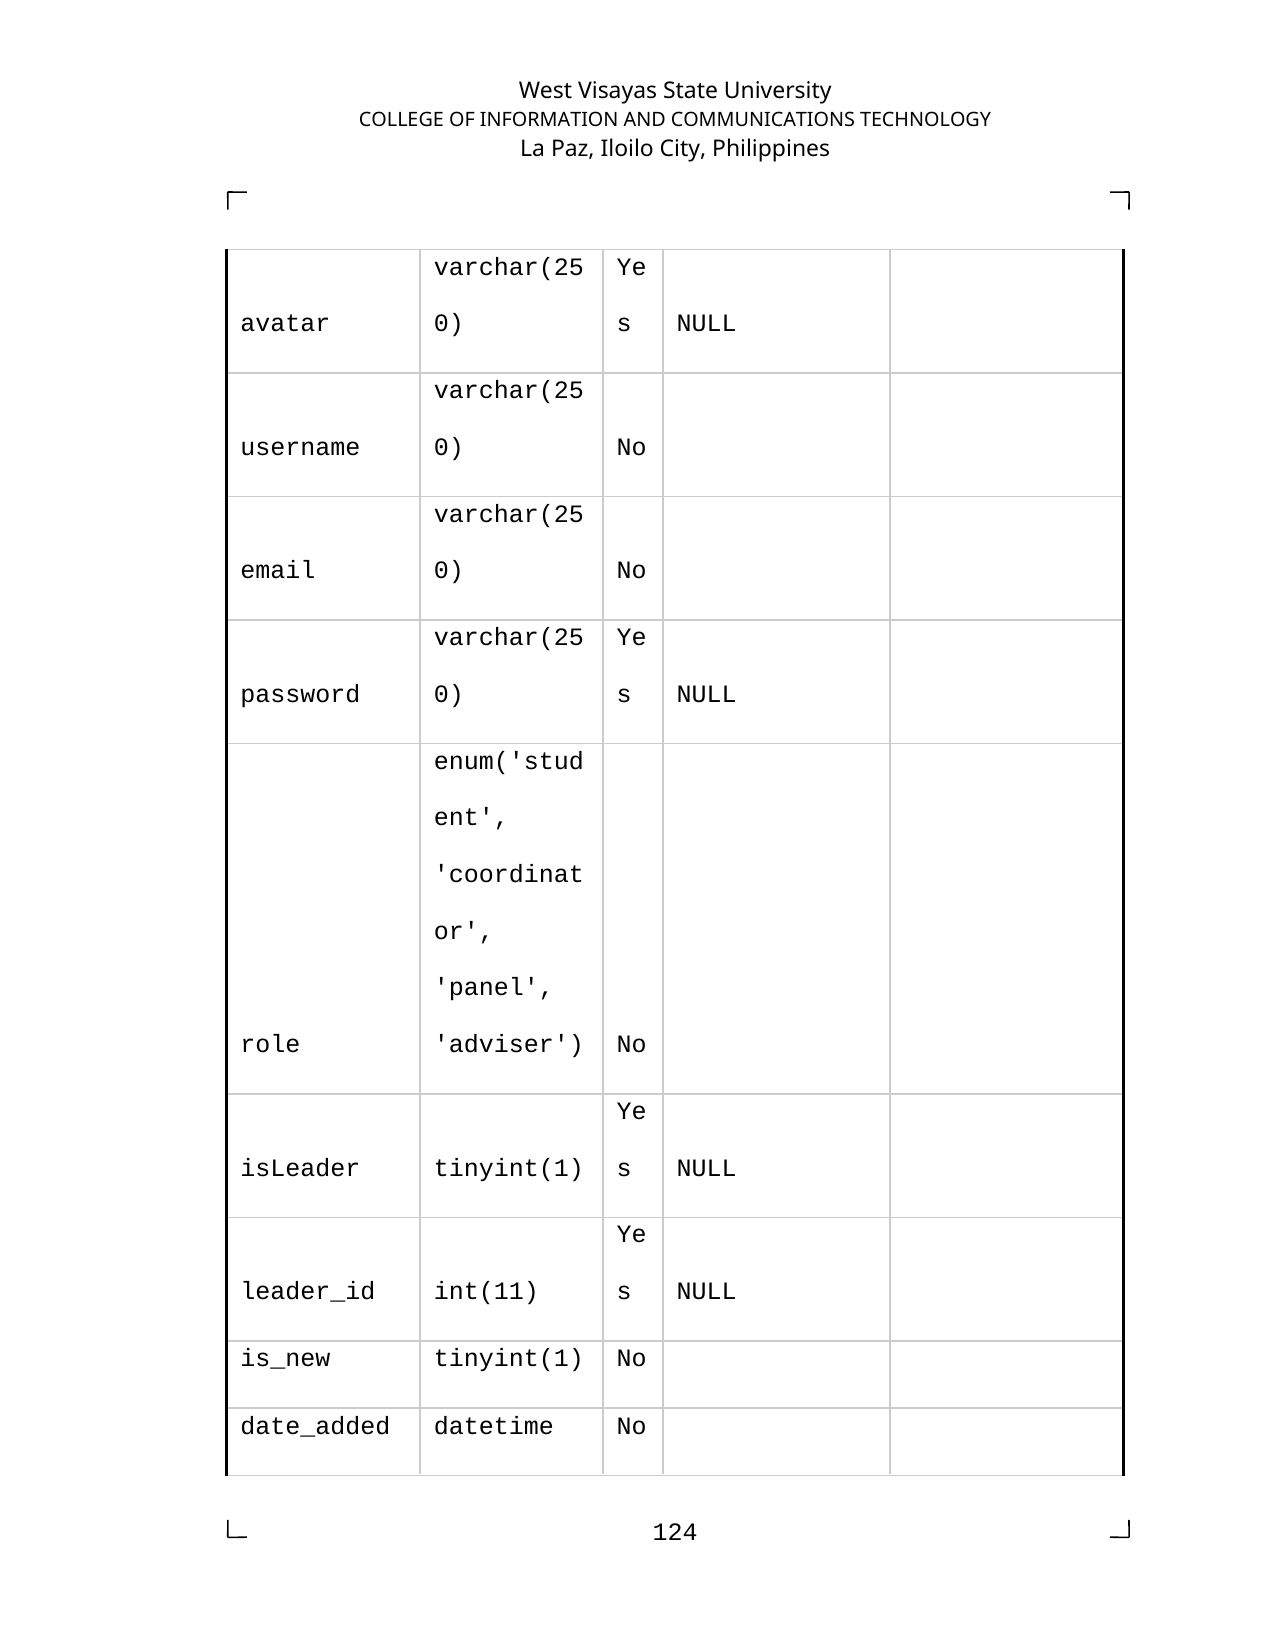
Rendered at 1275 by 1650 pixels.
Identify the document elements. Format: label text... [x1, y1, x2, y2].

table_cell No [604, 1342, 662, 1407]
table_cell NULL [664, 1218, 889, 1340]
table_cell leader_id [228, 1218, 419, 1340]
table_cell [891, 1095, 1122, 1216]
table_cell varchar(250) [421, 621, 602, 743]
table_cell [891, 744, 1122, 1093]
table_cell datetime [421, 1409, 602, 1474]
table_cell username [228, 374, 419, 496]
table_cell role [228, 744, 419, 1093]
table_cell NULL [664, 250, 889, 372]
table_cell [891, 1409, 1122, 1474]
table_cell [891, 374, 1122, 496]
table_cell isLeader [228, 1095, 419, 1216]
table_cell [664, 497, 889, 619]
table_cell Yes [604, 1095, 662, 1216]
table_cell No [604, 374, 662, 496]
table_cell avatar [228, 250, 419, 372]
table_cell int(11) [421, 1218, 602, 1340]
table_cell No [604, 497, 662, 619]
table_cell enum('student', 'coordinator', 'panel', 'adviser') [421, 744, 602, 1093]
table_cell [664, 1409, 889, 1474]
table_cell [664, 374, 889, 496]
table_cell [891, 250, 1122, 372]
table_cell varchar(250) [421, 250, 602, 372]
table_cell [891, 1218, 1122, 1340]
table_cell NULL [664, 1095, 889, 1216]
table_cell [891, 497, 1122, 619]
table_cell [891, 621, 1122, 743]
table_cell tinyint(1) [421, 1342, 602, 1407]
table_cell No [604, 744, 662, 1093]
table_cell [891, 1342, 1122, 1407]
table_cell varchar(250) [421, 497, 602, 619]
table_cell email [228, 497, 419, 619]
table_cell password [228, 621, 419, 743]
table_cell No [604, 1409, 662, 1474]
table_cell [664, 1342, 889, 1407]
table_cell tinyint(1) [421, 1095, 602, 1216]
table_cell NULL [664, 621, 889, 743]
table_cell varchar(250) [421, 374, 602, 496]
table_cell [664, 744, 889, 1093]
table_cell Yes [604, 621, 662, 743]
table_cell Yes [604, 1218, 662, 1340]
table_cell is_new [228, 1342, 419, 1407]
table_cell date_added [228, 1409, 419, 1474]
table_cell Yes [604, 250, 662, 372]
